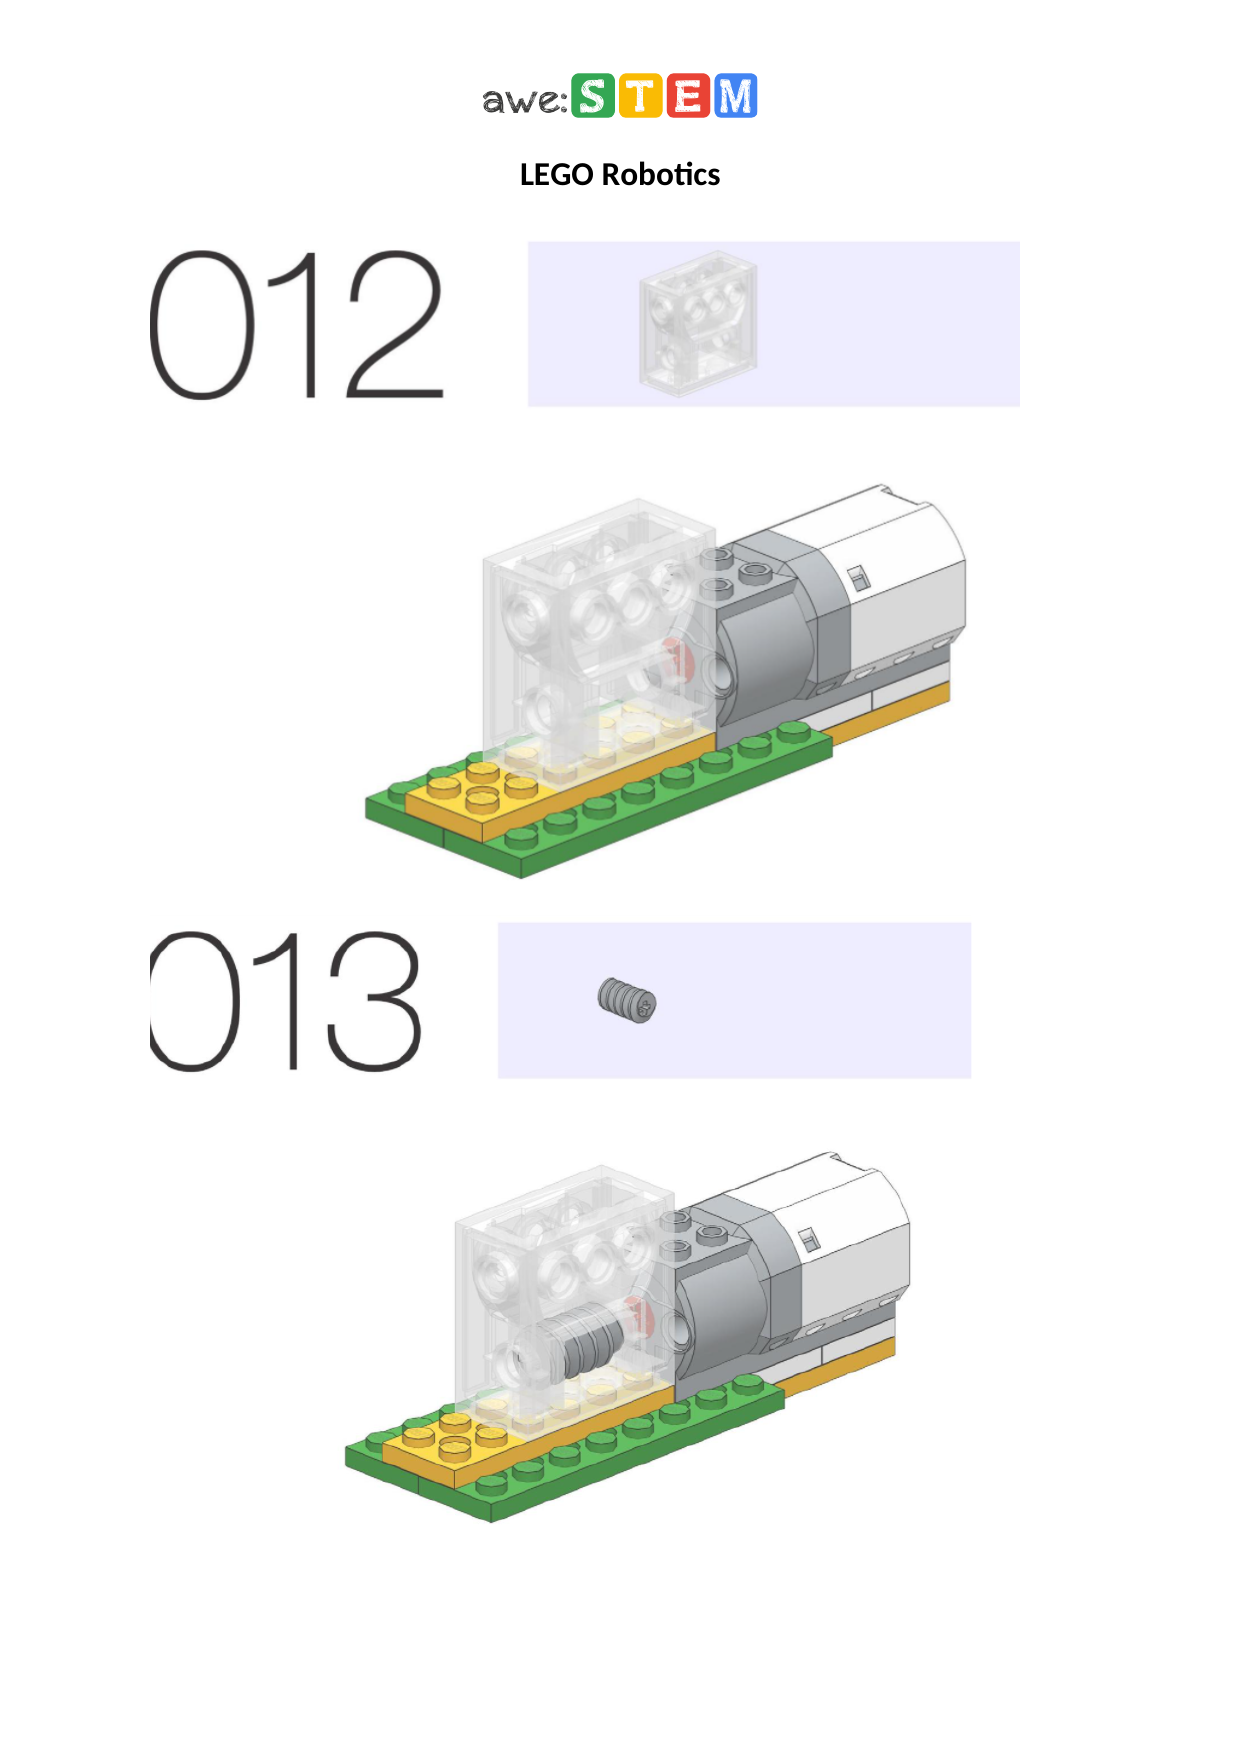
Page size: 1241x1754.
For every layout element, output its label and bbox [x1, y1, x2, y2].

picture [150, 240, 1020, 897]
picture [482, 73, 758, 125]
picture [150, 915, 972, 1574]
